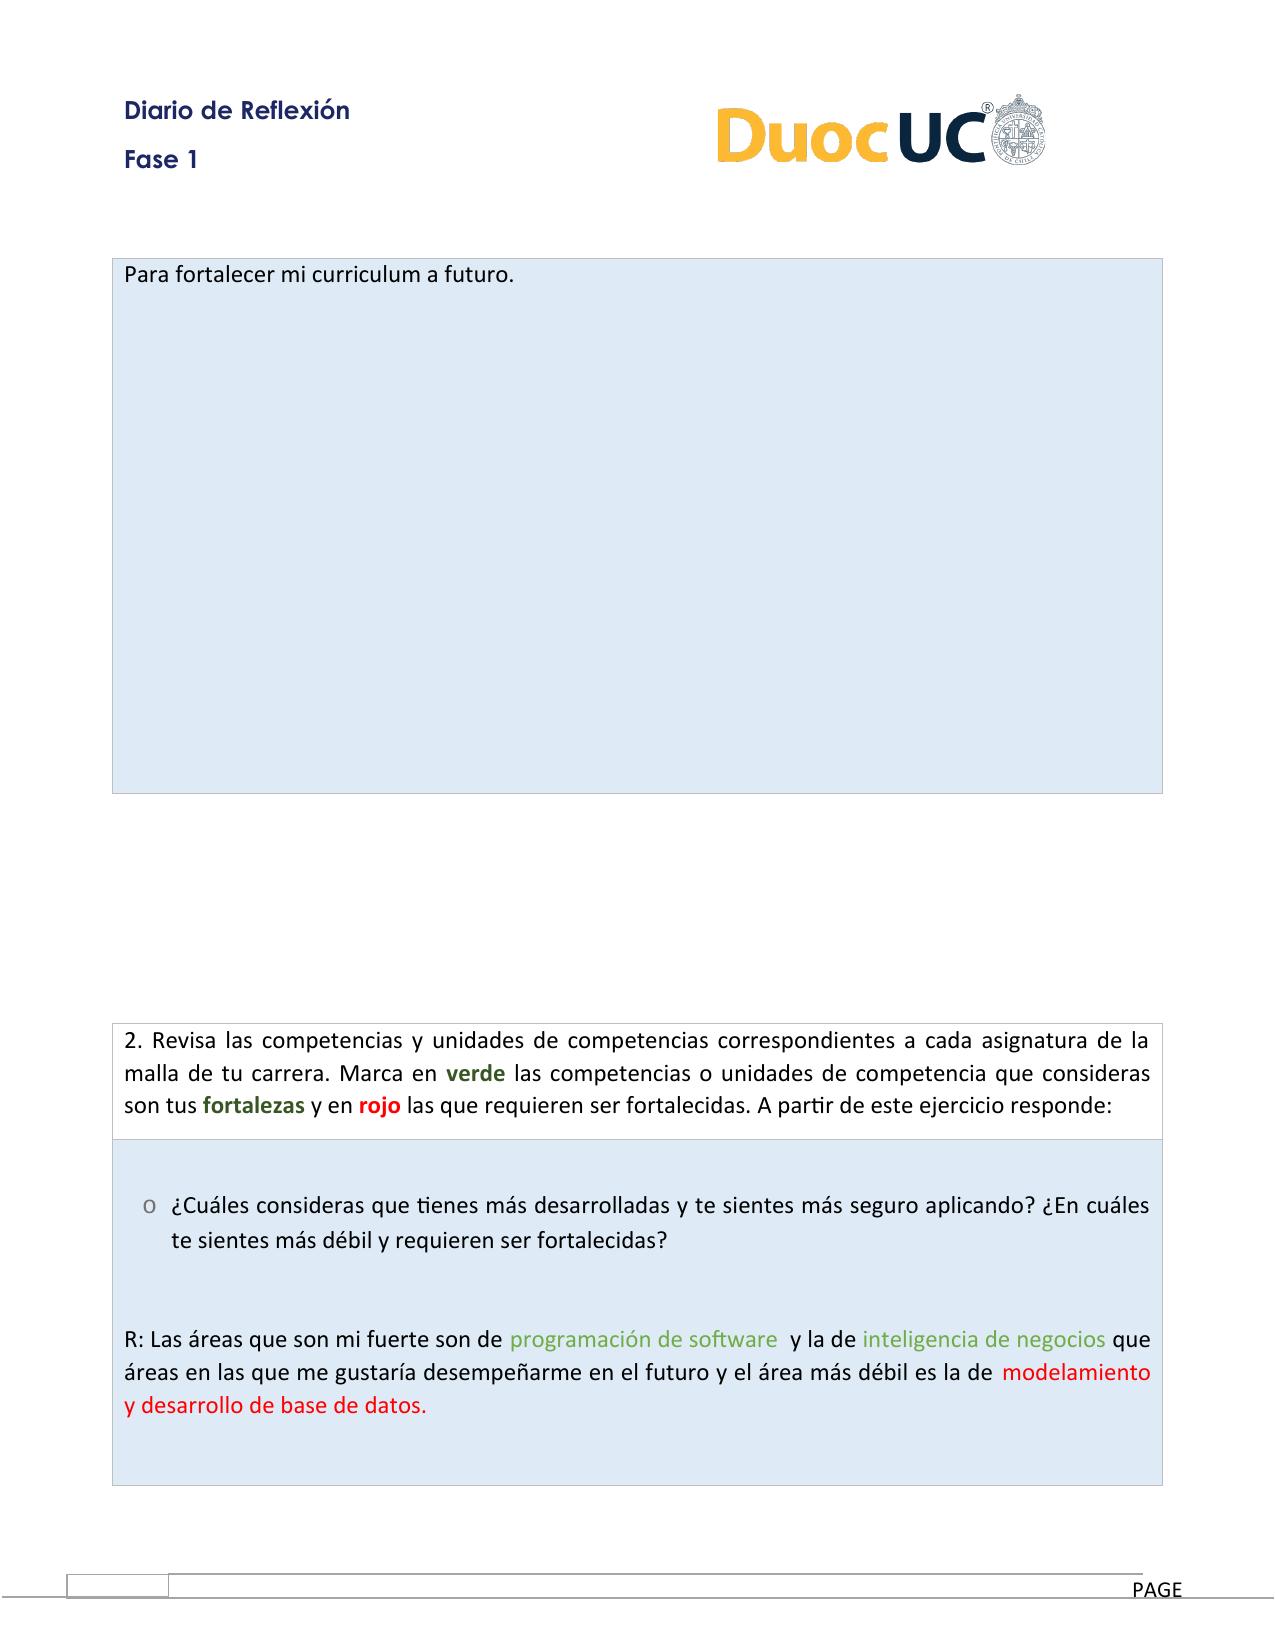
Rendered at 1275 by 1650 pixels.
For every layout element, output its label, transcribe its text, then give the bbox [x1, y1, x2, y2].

table_header 2. Revisa las competencias y unidades de competencias correspondientes a cada asignatura de la malla de tu carrera. Marca en verde las competencias o unidades de competencia que consideras son tus fortalezas y en rojo las que requieren ser fortalecidas. A partir de este ejercicio responde: [113, 1024, 1162, 1139]
picture [717, 94, 1046, 165]
